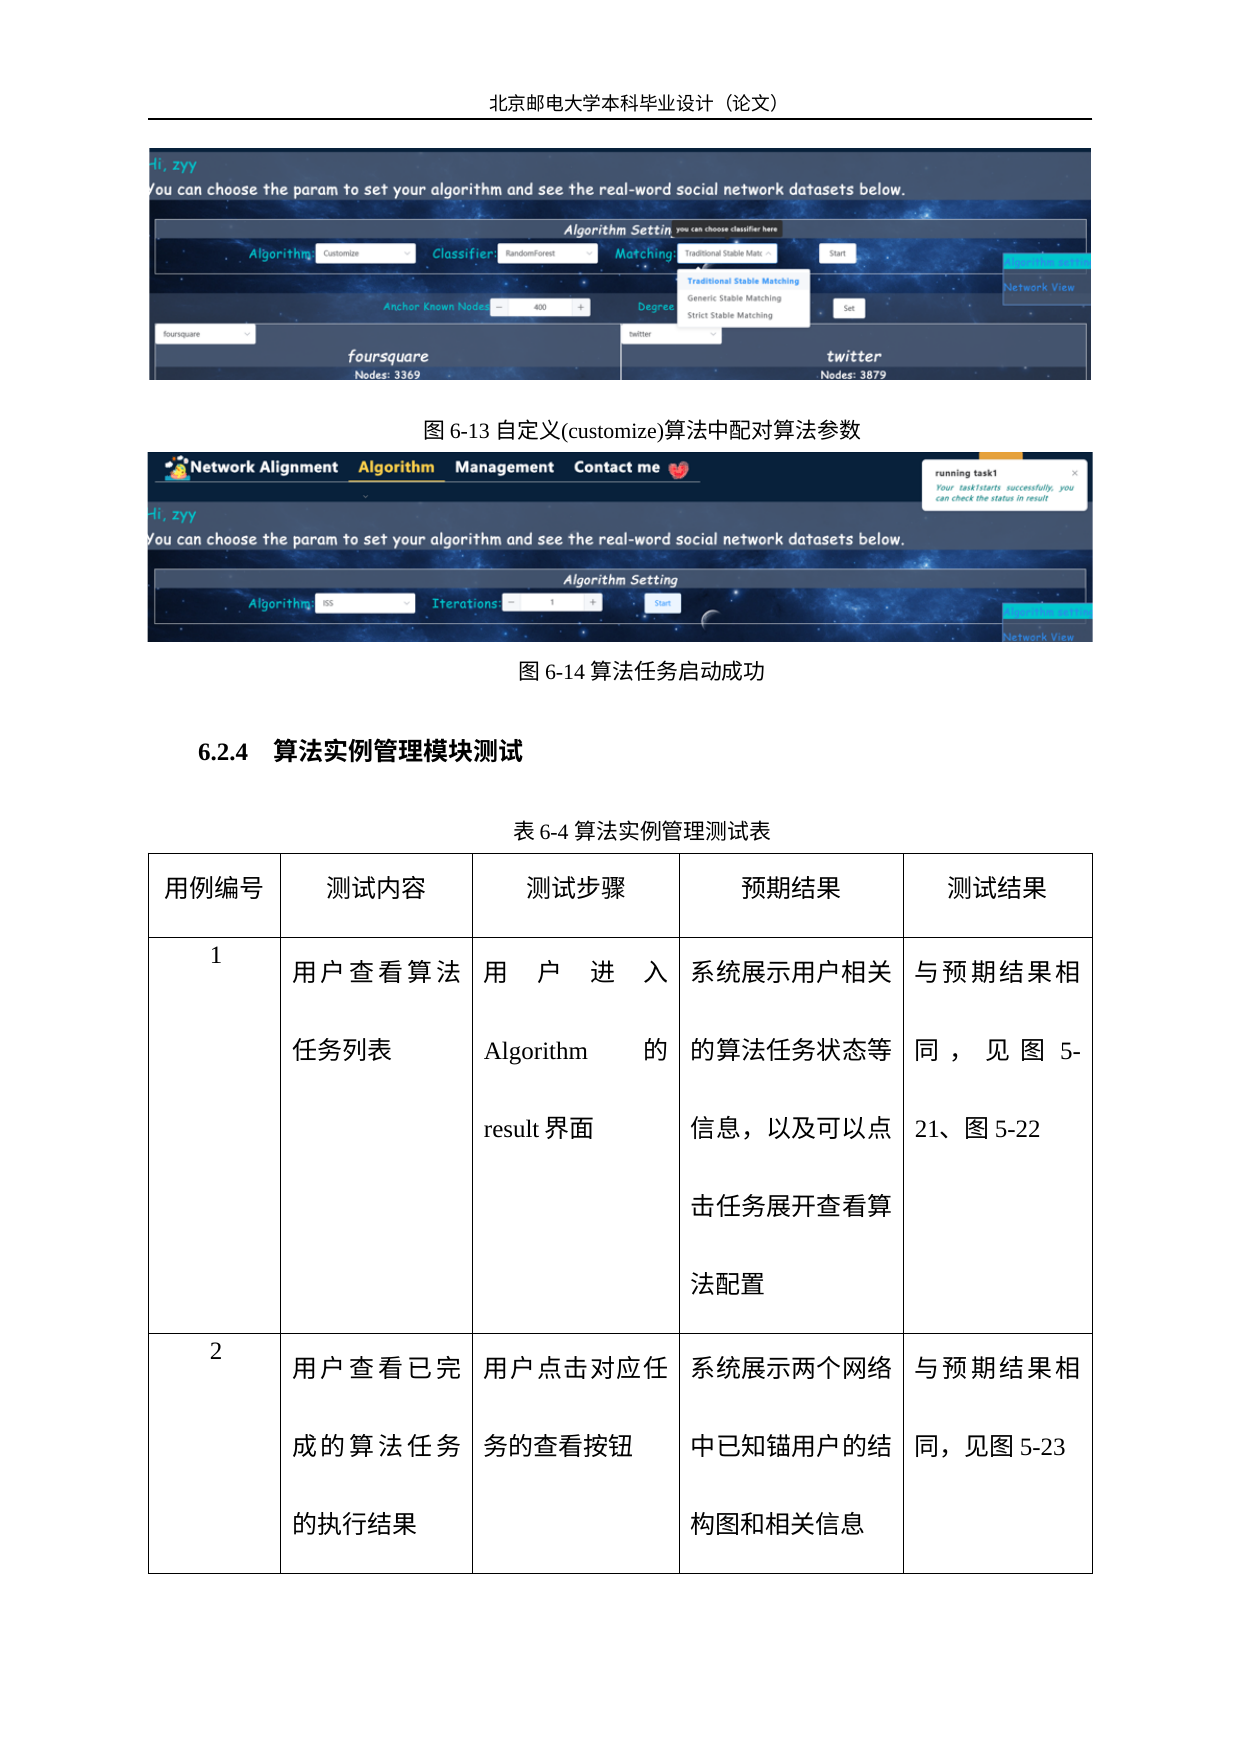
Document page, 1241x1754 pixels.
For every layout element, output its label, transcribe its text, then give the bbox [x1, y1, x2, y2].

table_cell 用户点击对应任务的查看按钮 [473, 1334, 679, 1573]
table_cell 用户查看已完成的算法任务的执行结果 [281, 1334, 472, 1573]
table_header 测试内容 [281, 854, 472, 937]
table_header 用例编号 [149, 854, 280, 937]
table_cell 与预期结果相同，见图5-23 [904, 1334, 1092, 1573]
table_header 测试步骤 [473, 854, 679, 937]
text 表6-4 算法实例管理测试表 [148, 814, 1092, 847]
table_cell 用户查看算法任务列表 [281, 938, 472, 1333]
table_cell 系统展示用户相关的算法任务状态等信息，以及可以点击任务展开查看算法配置 [680, 938, 903, 1333]
table_cell 1 [149, 938, 280, 1333]
table_cell 用户进入Algorithm的result界面 [473, 938, 679, 1333]
picture [147, 452, 1093, 642]
text 6.2.4 算法实例管理模块测试 [148, 717, 1092, 782]
table_cell 2 [149, 1334, 280, 1573]
text 图6-14 算法任务启动成功 [148, 653, 1092, 686]
table_header 预期结果 [680, 854, 903, 937]
table_header 测试结果 [904, 854, 1092, 937]
picture [149, 148, 1091, 380]
table_cell 与预期结果相同，见图5-21、图5-22 [904, 938, 1092, 1333]
table_cell 系统展示两个网络中已知锚用户的结构图和相关信息 [680, 1334, 903, 1573]
text 图6-13 自定义(customize)算法中配对算法参数 [148, 414, 1092, 447]
